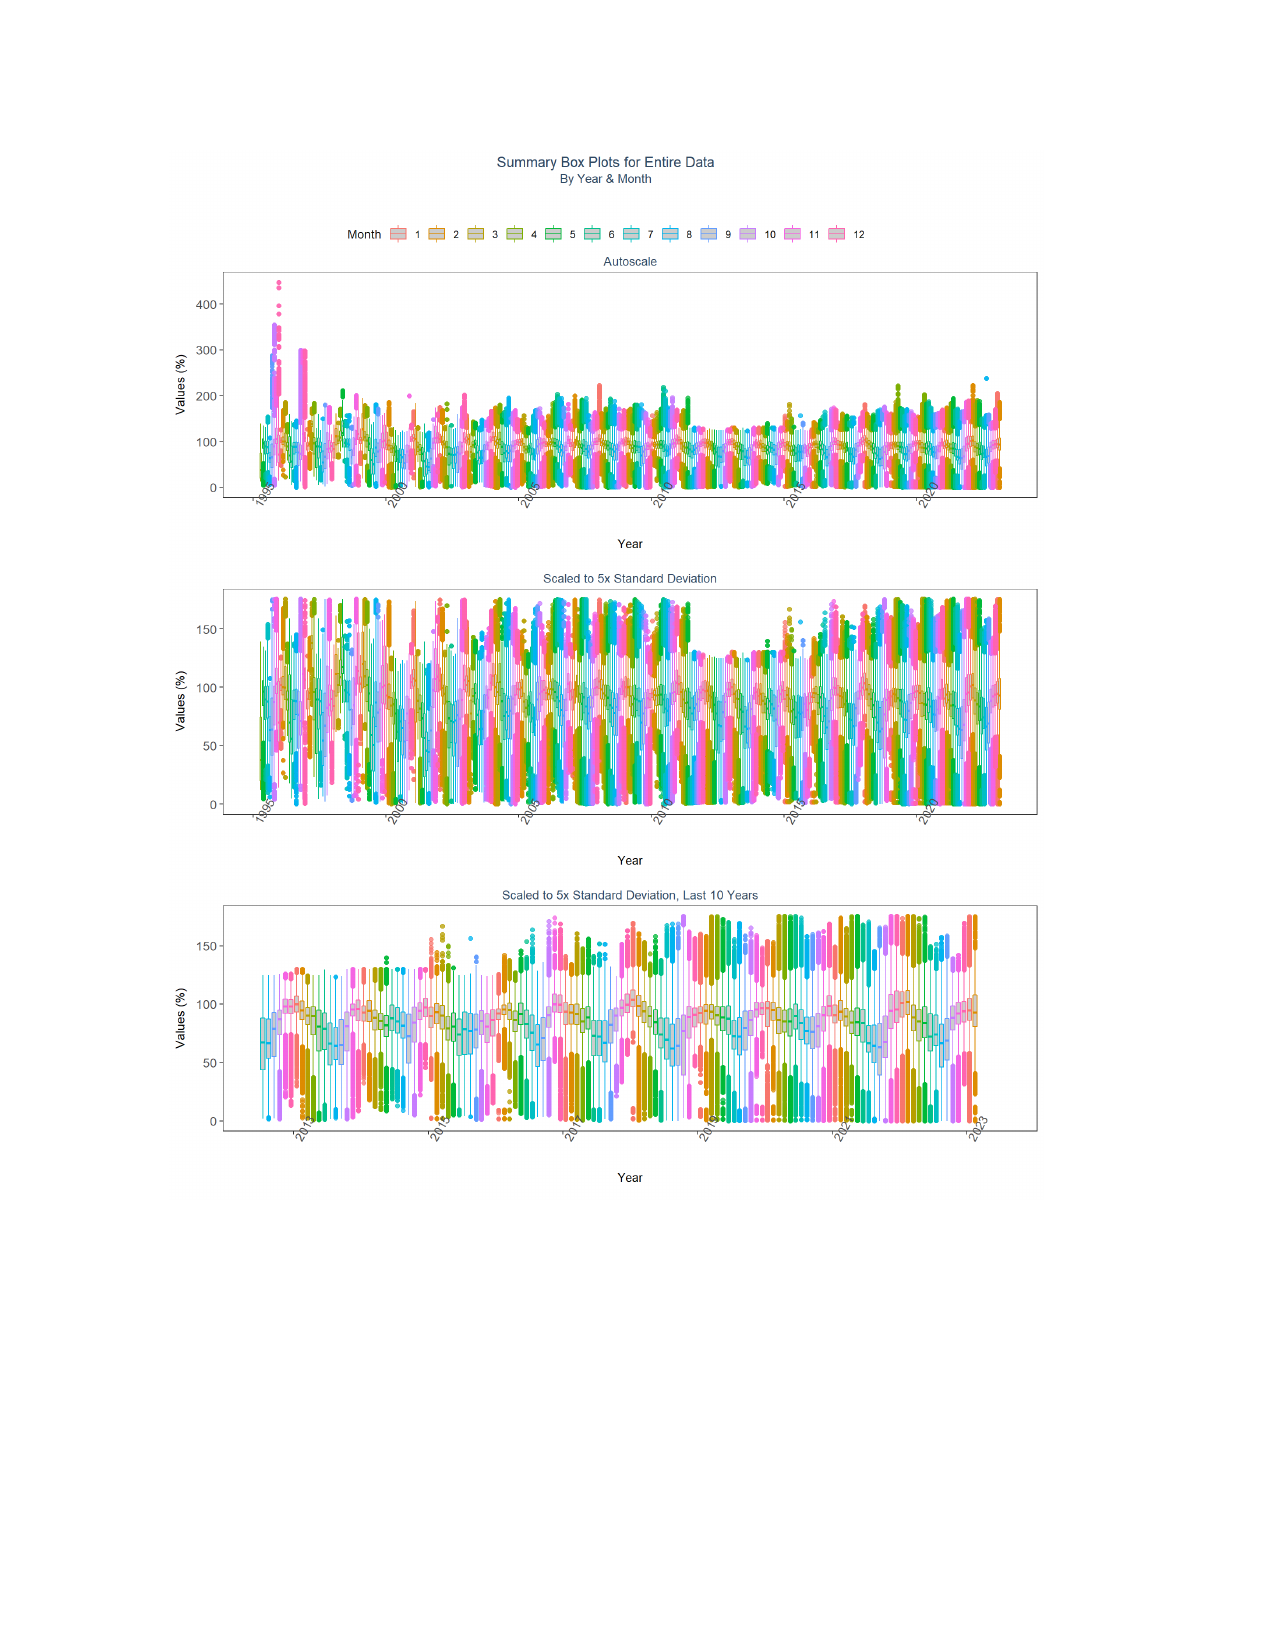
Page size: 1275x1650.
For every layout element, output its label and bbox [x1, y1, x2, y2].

picture [168, 150, 1044, 1200]
